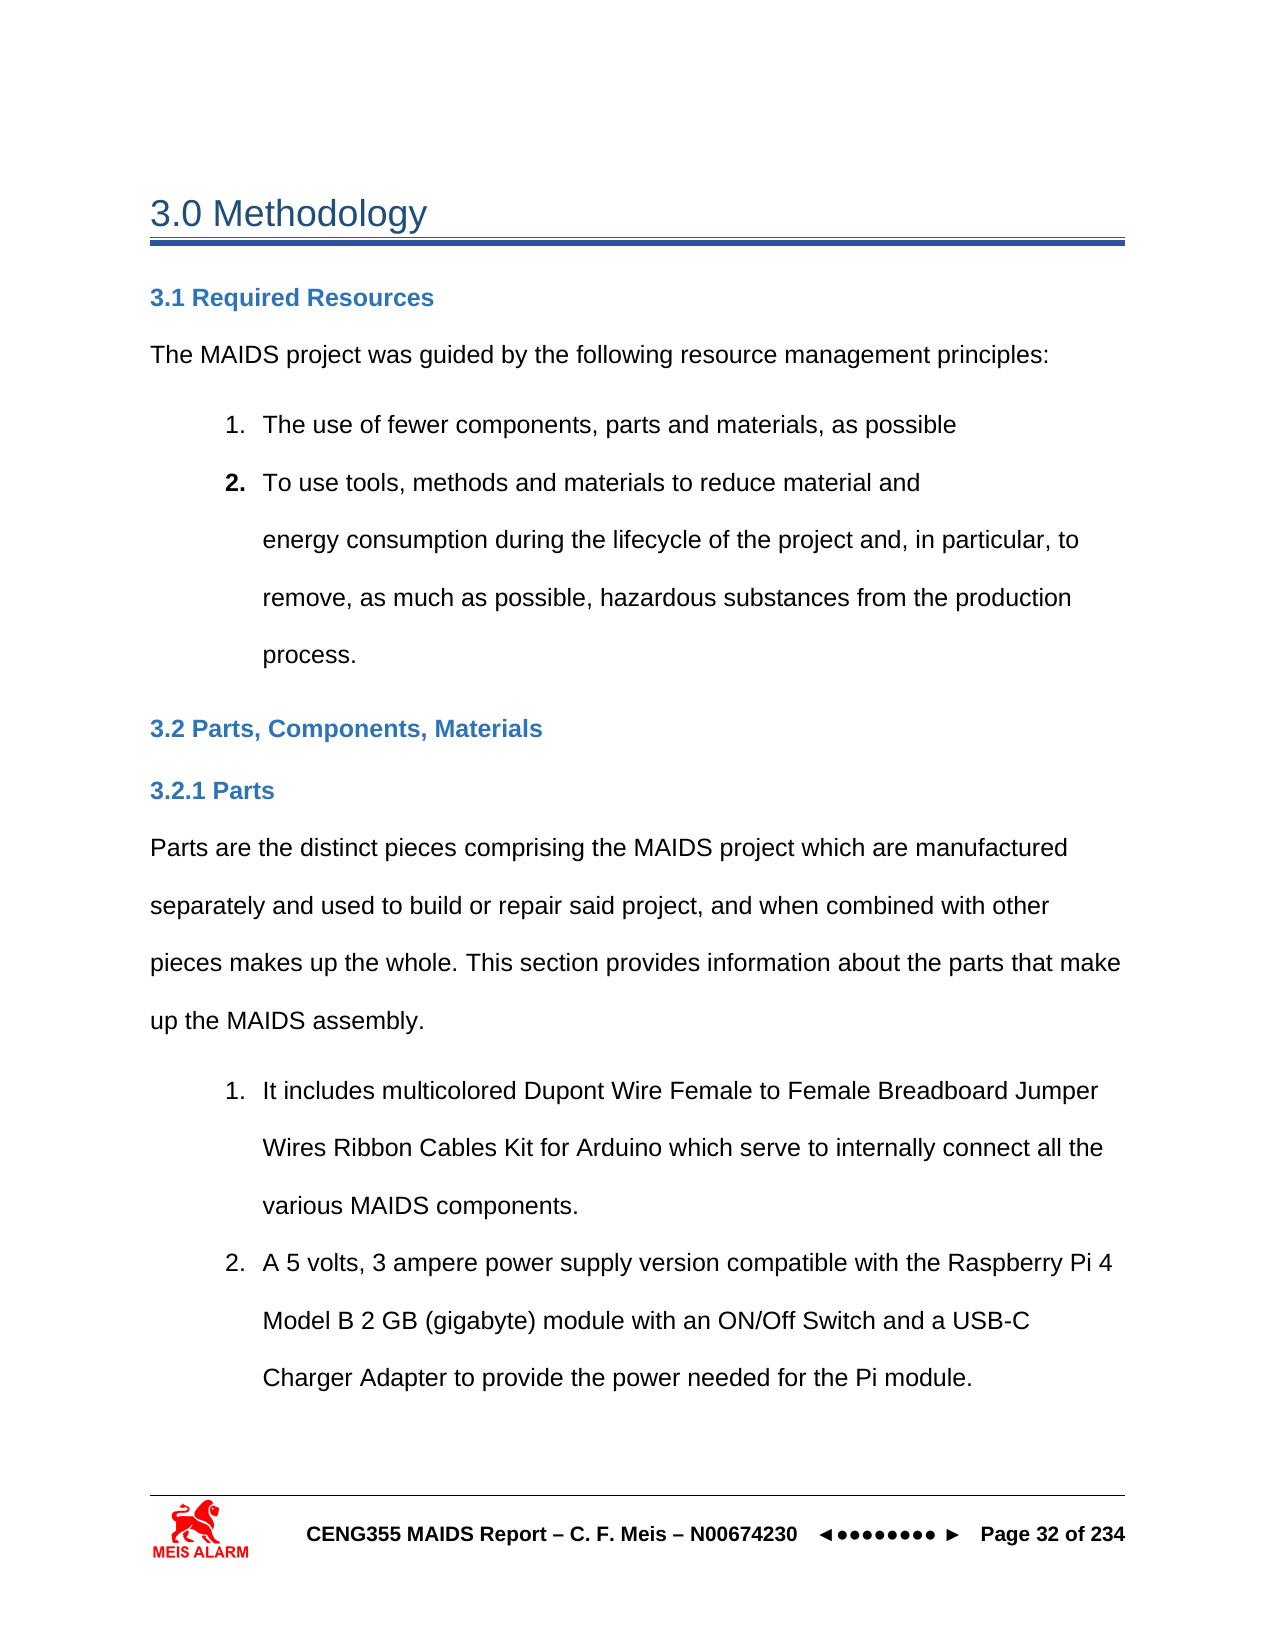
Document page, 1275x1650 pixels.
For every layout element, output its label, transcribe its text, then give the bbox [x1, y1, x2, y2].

picture [150, 1498, 253, 1561]
list It includes multicolored Dupont Wire Female to Female Breadboard Jumper Wires Ribbon Cables Kit for Arduino which serve to internally connect all the various MAIDS components. [225, 1076, 1125, 1220]
subtitle 3.1 Required Resources [150, 283, 1125, 311]
subtitle 3.2 Parts, Components, Materials [150, 714, 1125, 743]
text The MAIDS project was guided by the following resource management principles: [150, 340, 1125, 369]
subtitle 3.2.1 Parts [150, 776, 1125, 805]
list A 5 volts, 3 ampere power supply version compatible with the Raspberry Pi 4 Model B 2 GB (gigabyte) module with an ON/Off Switch and a USB-C Charger Adapter to provide the power needed for the Pi module. [225, 1248, 1125, 1392]
list To use tools, methods and materials to reduce material and energy consumption during the lifecycle of the project and, in particular, to remove, as much as possible, hazardous substances from the production process. [225, 468, 1125, 669]
text Parts are the distinct pieces comprising the MAIDS project which are manufactured separately and used to build or repair said project, and when combined with other pieces makes up the whole. This section provides information about the parts that make up the MAIDS assembly. [150, 833, 1125, 1035]
subtitle 3.0 Methodology [150, 192, 1125, 237]
list The use of fewer components, parts and materials, as possible [225, 410, 1125, 439]
